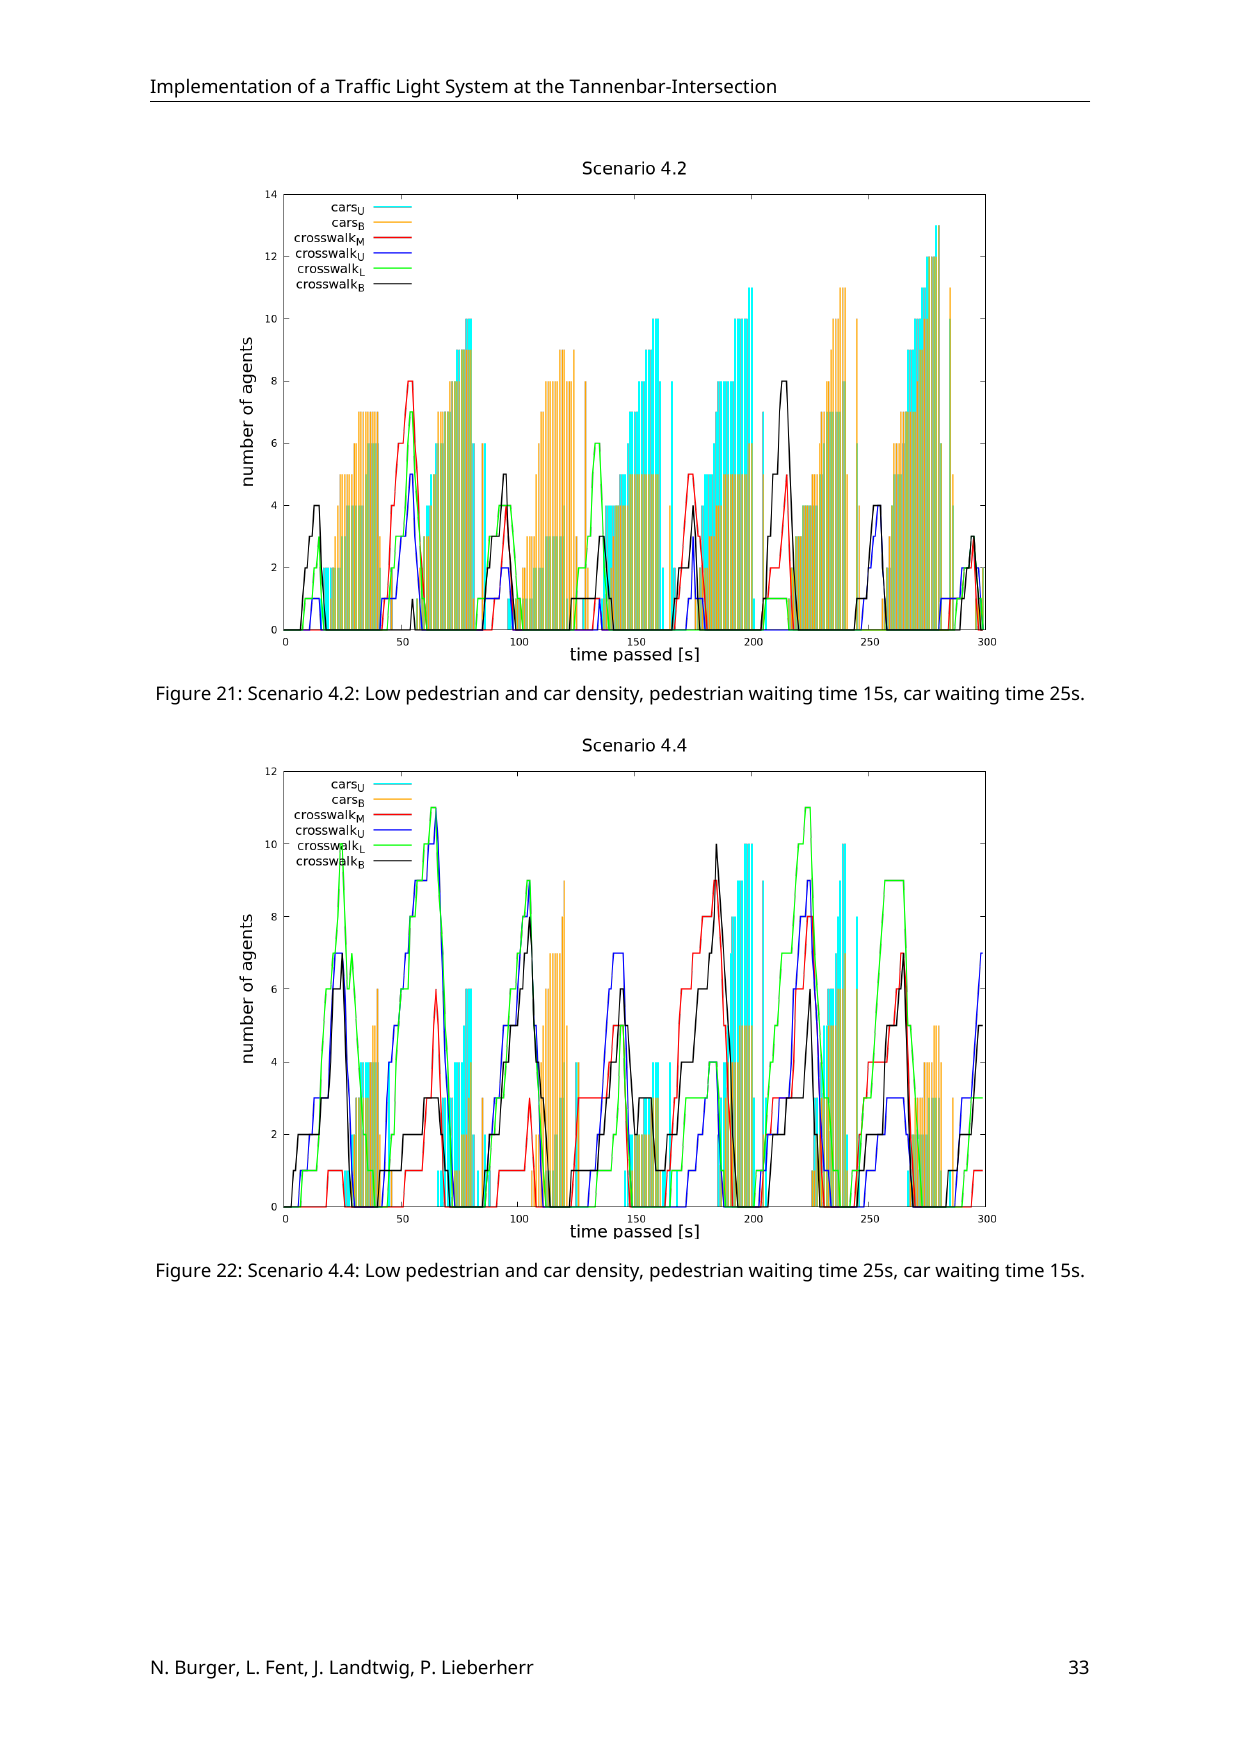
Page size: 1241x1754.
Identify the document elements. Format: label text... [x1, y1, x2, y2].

picture [236, 726, 1004, 1239]
text Figure 22: Scenario 4.4: Low pedestrian and car density, pedestrian waiting time 25s, car waiting time 15s. [150, 1257, 1090, 1283]
picture [236, 150, 1004, 662]
text Figure 21: Scenario 4.2: Low pedestrian and car density, pedestrian waiting time 15s, car waiting time 25s. [150, 681, 1090, 706]
